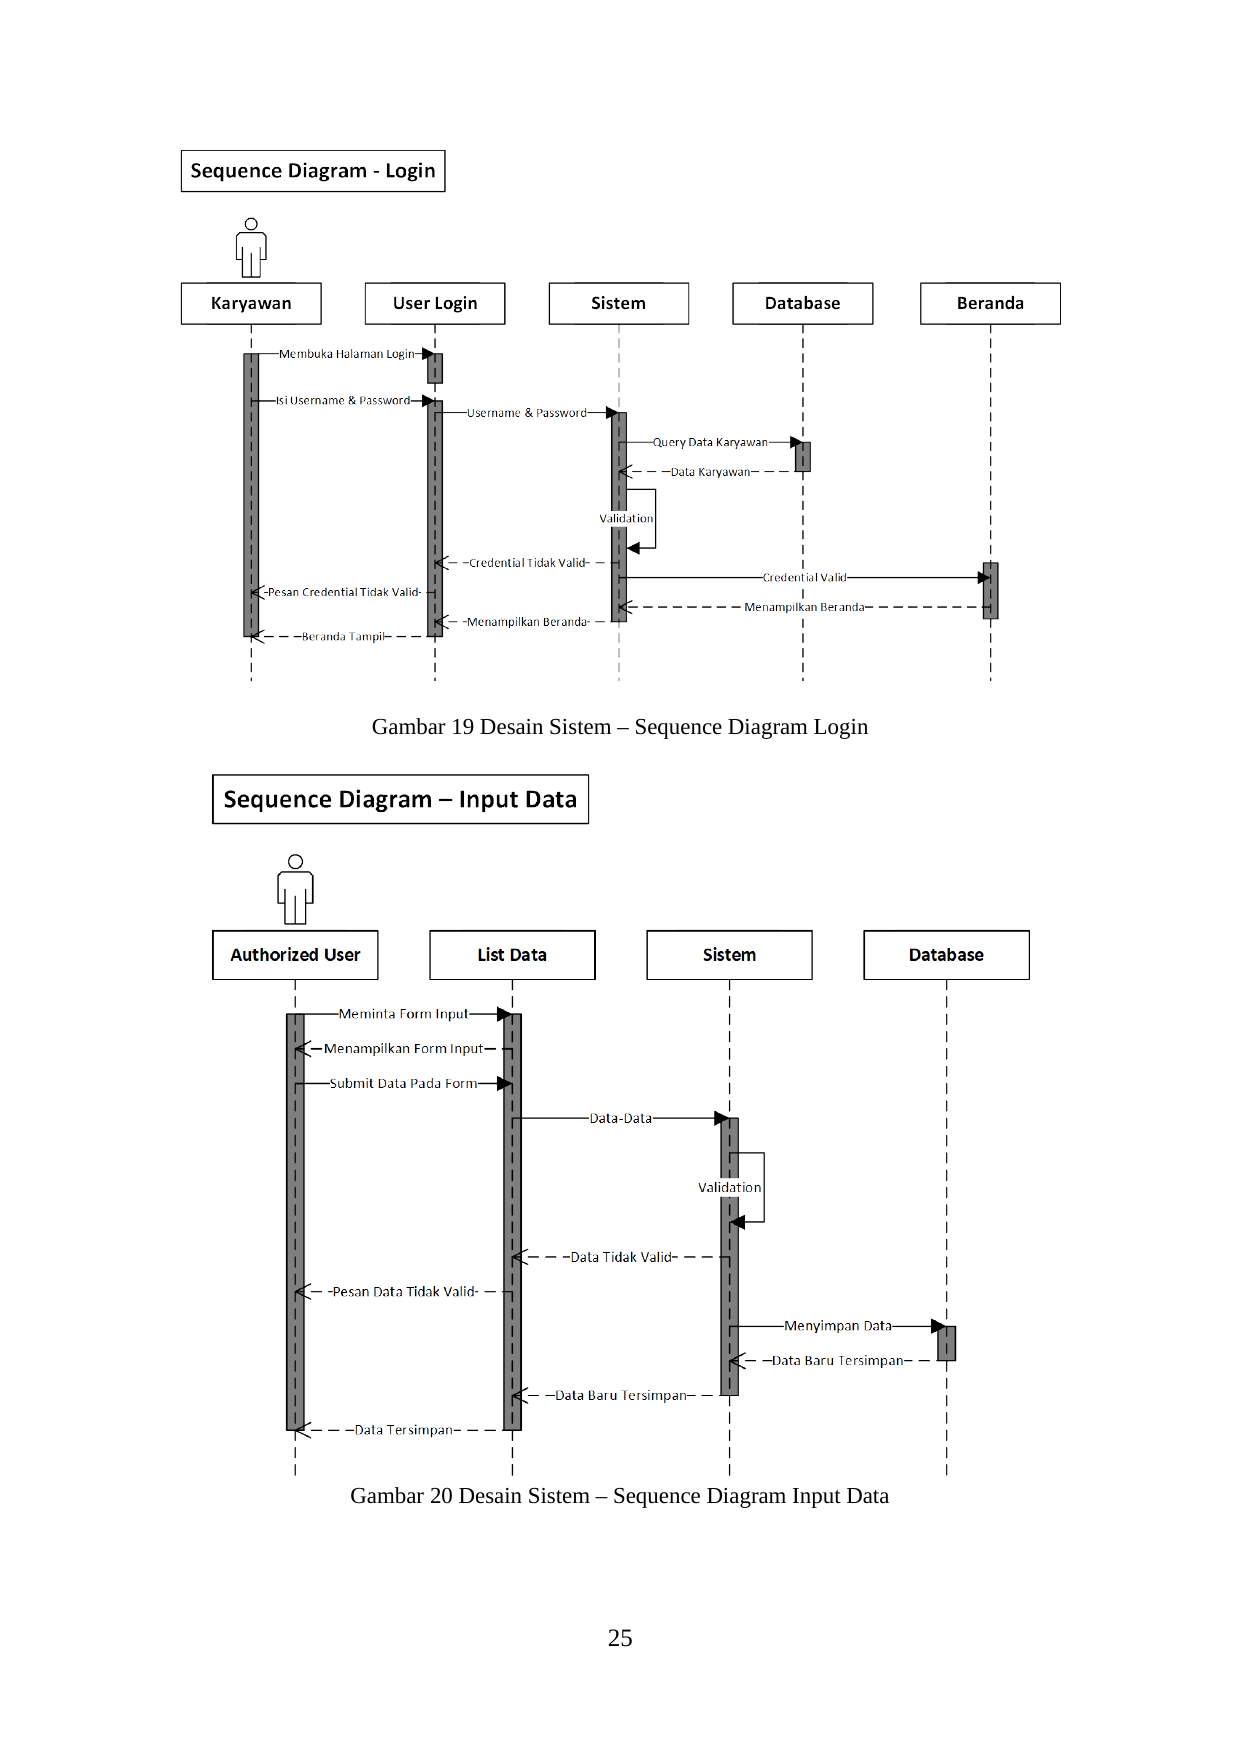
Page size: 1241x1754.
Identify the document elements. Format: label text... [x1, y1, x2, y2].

text Gambar 19 Desain Sistem – Sequence Diagram Login [150, 713, 1090, 739]
picture [178, 150, 1062, 682]
text Gambar 20 Desain Sistem – Sequence Diagram Input Data [150, 1482, 1090, 1508]
picture [209, 773, 1031, 1482]
